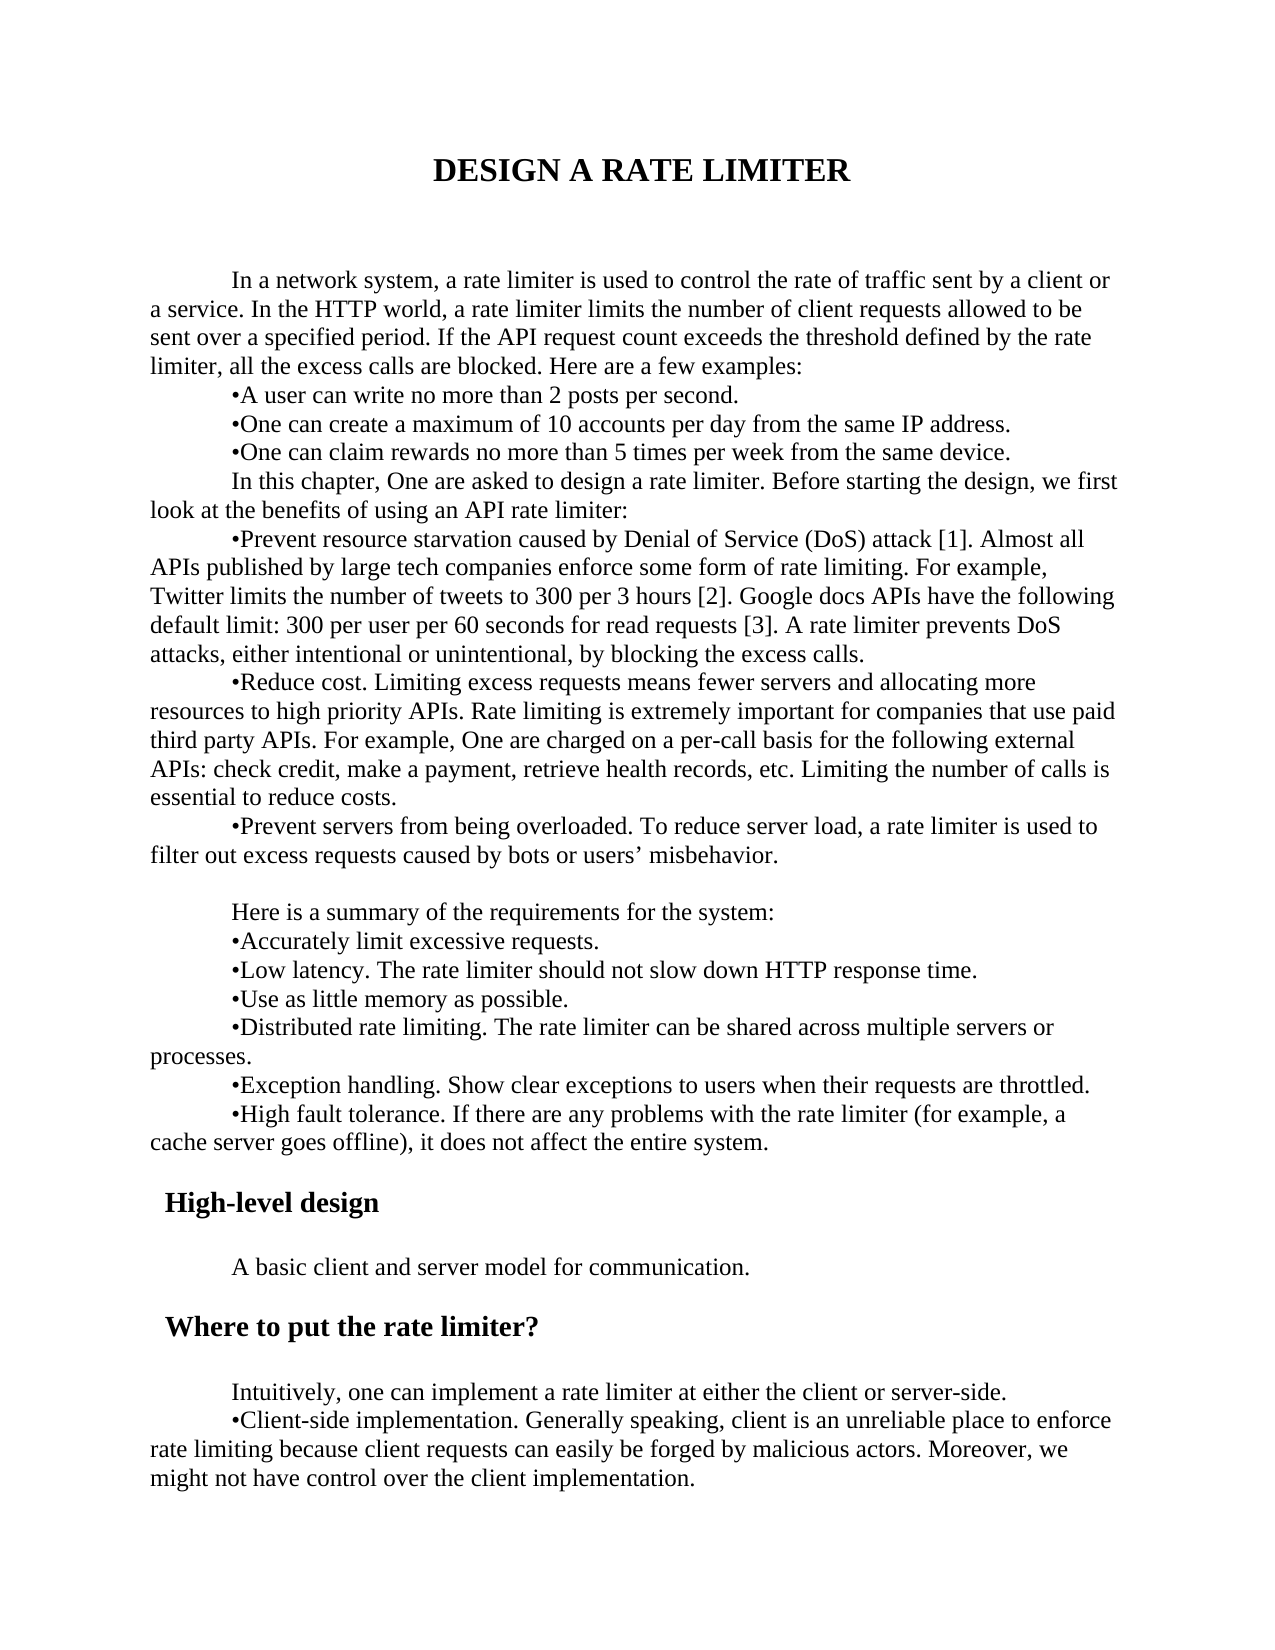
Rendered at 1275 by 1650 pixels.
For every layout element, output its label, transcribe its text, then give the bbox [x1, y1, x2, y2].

subtitle High-level design [150, 1185, 1125, 1218]
text In a network system, a rate limiter is used to control the rate of traffic sent by a client or a service. In the HTTP world, a rate limiter limits the number of client requests allowed to be sent over a specified period. If the API request count exceeds the threshold defined by the rate limiter, all the excess calls are blocked. Here are a few examples: [150, 265, 1125, 380]
text •Prevent resource starvation caused by Denial of Service (DoS) attack [1]. Almost all APIs published by large tech companies enforce some form of rate limiting. For example, Twitter limits the number of tweets to 300 per 3 hours [2]. Google docs APIs have the following default limit: 300 per user per 60 seconds for read requests [3]. A rate limiter prevents DoS attacks, either intentional or unintentional, by blocking the excess calls. [150, 524, 1125, 667]
text •Distributed rate limiting. The rate limiter can be shared across multiple servers or processes. [150, 1012, 1125, 1070]
text In this chapter, One are asked to design a rate limiter. Before starting the design, we first look at the benefits of using an API rate limiter: [150, 466, 1125, 524]
text •High fault tolerance. If there are any problems with the rate limiter (for example, a cache server goes offline), it does not affect the entire system. [150, 1099, 1125, 1156]
text Intuitively, one can implement a rate limiter at either the client or server-side. [150, 1377, 1125, 1405]
text •Client-side implementation. Generally speaking, client is an unreliable place to enforce rate limiting because client requests can easily be forged by malicious actors. Moreover, we might not have control over the client implementation. [150, 1405, 1125, 1492]
text •Use as little memory as possible. [150, 984, 1125, 1012]
text •Reduce cost. Limiting excess requests means fewer servers and allocating more resources to high priority APIs. Rate limiting is extremely important for companies that use paid third party APIs. For example, One are charged on a per-call basis for the following external APIs: check credit, make a payment, retrieve health records, etc. Limiting the number of calls is essential to reduce costs. [150, 667, 1125, 811]
text •Low latency. The rate limiter should not slow down HTTP response time. [150, 955, 1125, 984]
text Here is a summary of the requirements for the system: [150, 897, 1125, 926]
subtitle Where to put the rate limiter? [150, 1309, 1125, 1343]
subtitle DESIGN A RATE LIMITER [150, 150, 1125, 188]
text •A user can write no more than 2 posts per second. [150, 380, 1125, 409]
text •Accurately limit excessive requests. [150, 926, 1125, 955]
text •One can create a maximum of 10 accounts per day from the same IP address. [150, 409, 1125, 437]
text A basic client and server model for communication. [150, 1252, 1125, 1281]
text •One can claim rewards no more than 5 times per week from the same device. [150, 437, 1125, 466]
text •Prevent servers from being overloaded. To reduce server load, a rate limiter is used to filter out excess requests caused by bots or users’ misbehavior. [150, 811, 1125, 869]
text •Exception handling. Show clear exceptions to users when their requests are throttled. [150, 1070, 1125, 1099]
